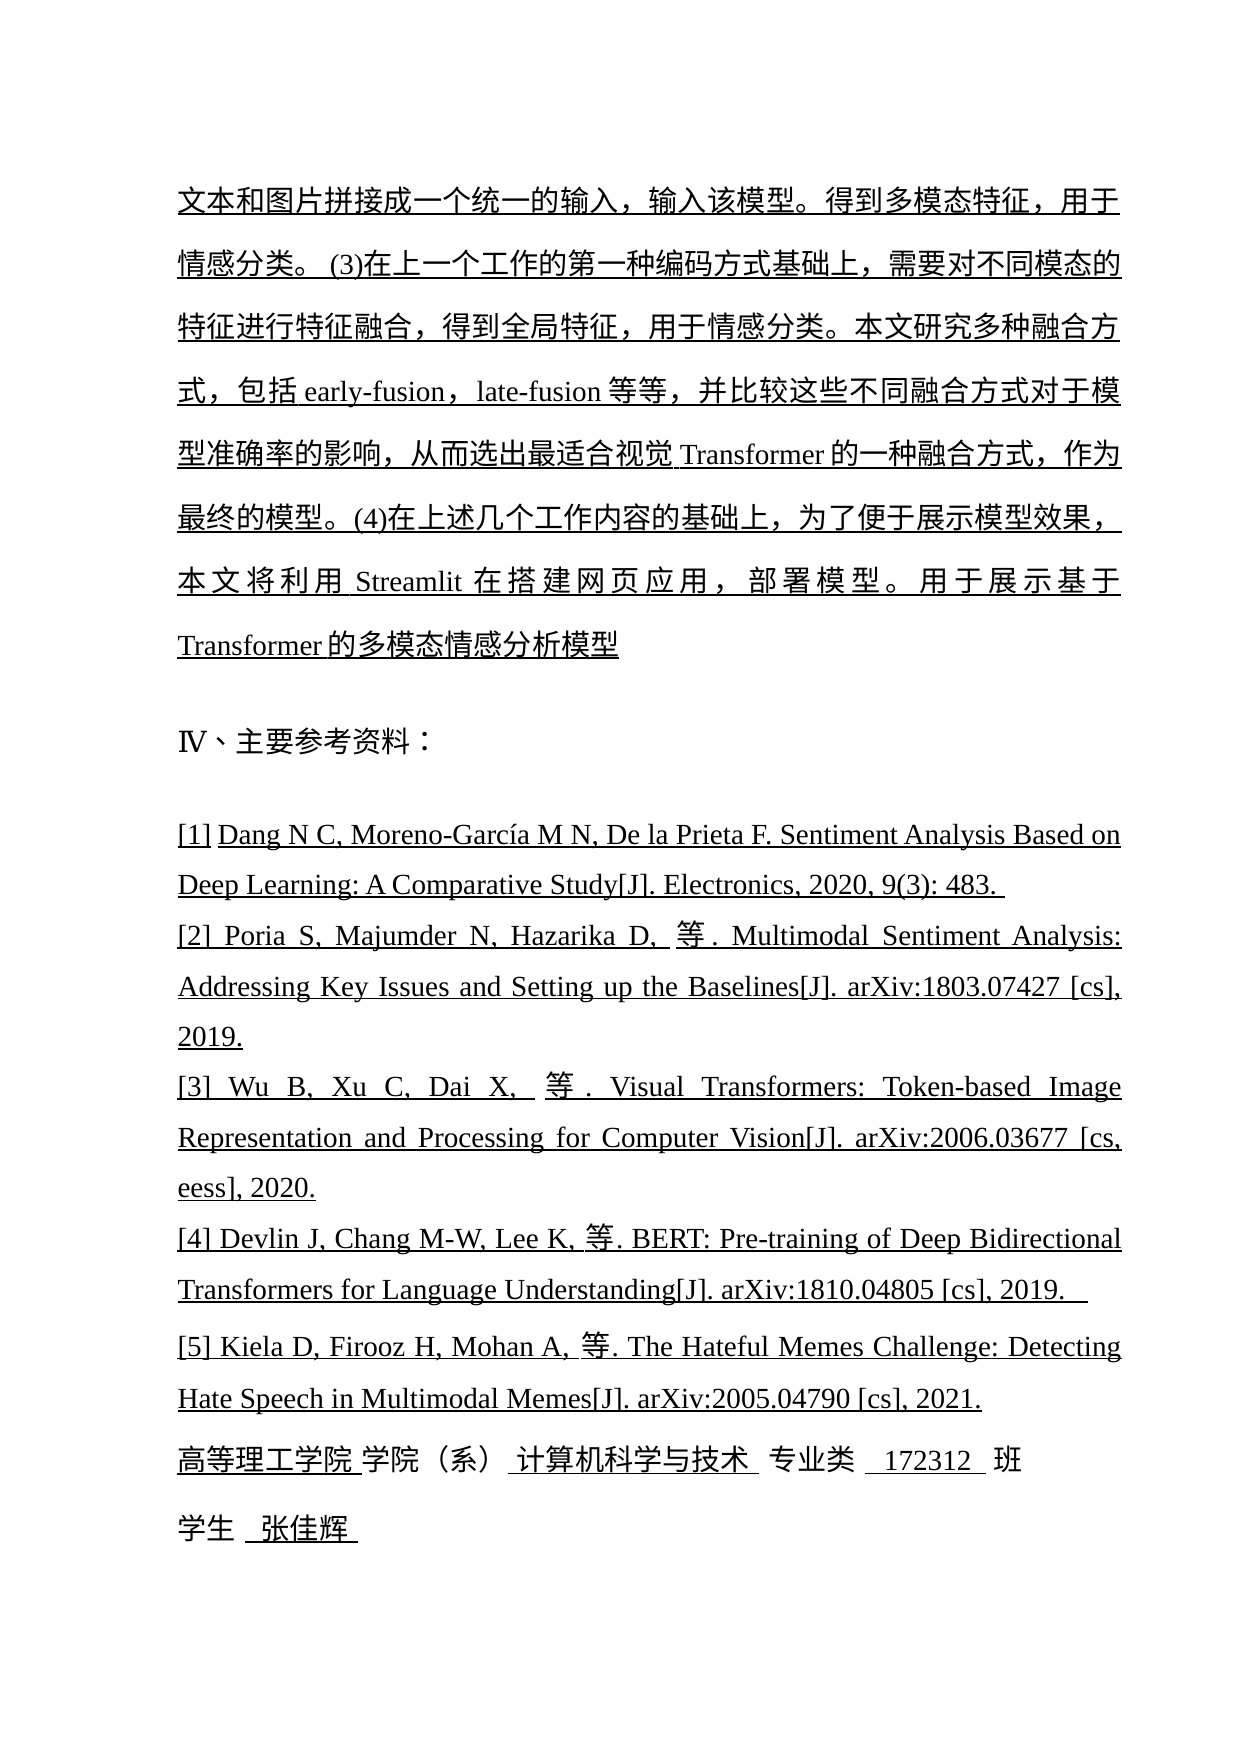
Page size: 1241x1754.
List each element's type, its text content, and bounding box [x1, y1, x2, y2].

text [3] Wu B, Xu C, Dai X, 等. Visual Transformers: Token-based Image Representation and Processing for Computer Vision[J]. arXiv:2006.03677 [cs, eess], 2020. [177, 1150, 1122, 1204]
text [3] Wu B, Xu C, Dai X, 等. Visual Transformers: Token-based Image Representation and Processing for Computer Vision[J]. arXiv:2006.03677 [cs, eess], 2020. [177, 1069, 1122, 1149]
text [5] Kiela D, Firooz H, Mohan A, 等. The Hateful Memes Challenge: Detecting Hate Speech in Multimodal Memes[J]. arXiv:2005.04790 [cs], 2021. [177, 1322, 1122, 1415]
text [177, 177, 1122, 277]
text [2] Poria S, Majumder N, Hazarika D, 等. Multimodal Sentiment Analysis: Addressing Key Issues and Setting up the Baselines[J]. arXiv:1803.07427 [cs], 2019. [177, 999, 1122, 1053]
text 学生 张佳辉 [177, 1505, 1122, 1548]
text Ⅳ、主要参考资料： [177, 725, 1122, 759]
text [1] Dang N C, Moreno-García M N, De la Prieta F. Sentiment Analysis Based on Deep Learning: A Comparative Study[J]. Electronics, 2020, 9(3): 483. [177, 817, 1122, 901]
text [4] Devlin J, Chang M-W, Lee K, 等. BERT: Pre-training of Deep Bidirectional Transformers for Language Understanding[J]. arXiv:1810.04805 [cs], 2019. [177, 1221, 1122, 1305]
text 高等理工学院 学院（系） 计算机科学与技术 专业类 172312 班 [177, 1437, 1122, 1479]
text [2] Poria S, Majumder N, Hazarika D, 等. Multimodal Sentiment Analysis: Addressing Key Issues and Setting up the Baselines[J]. arXiv:1803.07427 [cs], 2019. [177, 918, 1122, 998]
